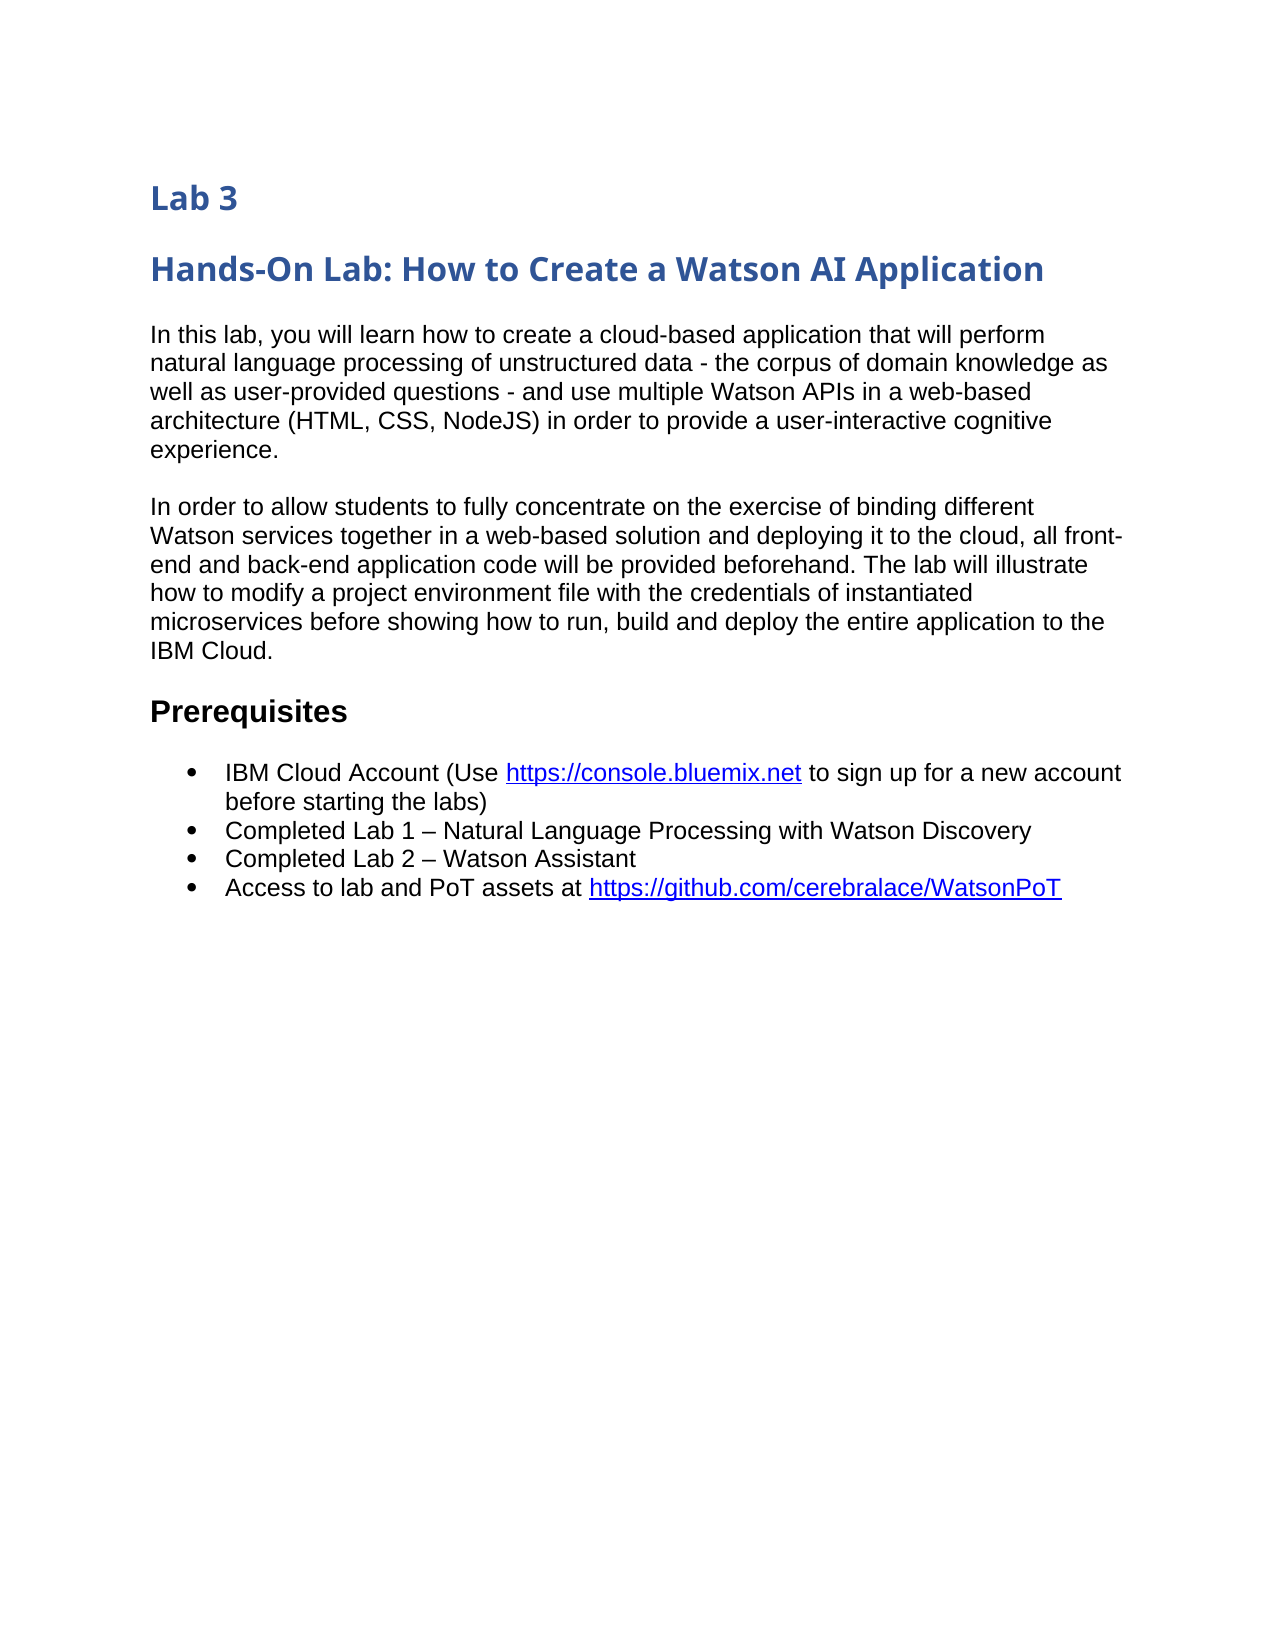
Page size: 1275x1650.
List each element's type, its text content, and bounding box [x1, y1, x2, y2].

list Access to lab and PoT assets at https://github.com/cerebralace/WatsonPoT [187, 873, 1125, 902]
text In order to allow students to fully concentrate on the exercise of binding different Watson services together in a web-based solution and deploying it to the cloud, all front-end and back-end application code will be provided beforehand. The lab will illustrate how to modify a project environment file with the credentials of instantiated microservices before showing how to run, build and deploy the entire application to the IBM Cloud. [150, 492, 1125, 664]
subtitle Hands-On Lab: How to Create a Watson AI Application [150, 245, 1125, 291]
text Prerequisites [150, 693, 1125, 729]
text In this lab, you will learn how to create a cloud-based application that will perform natural language processing of unstructured data - the corpus of domain knowledge as well as user-provided questions - and use multiple Watson APIs in a web-based architecture (HTML, CSS, NodeJS) in order to provide a user-interactive cognitive experience. [150, 319, 1125, 463]
list IBM Cloud Account (Use https://console.bluemix.net to sign up for a new account before starting the labs) [187, 758, 1125, 816]
subtitle Lab 3 [150, 175, 1125, 220]
list Completed Lab 2 – Watson Assistant [187, 844, 1125, 873]
list Completed Lab 1 – Natural Language Processing with Watson Discovery [187, 816, 1125, 844]
